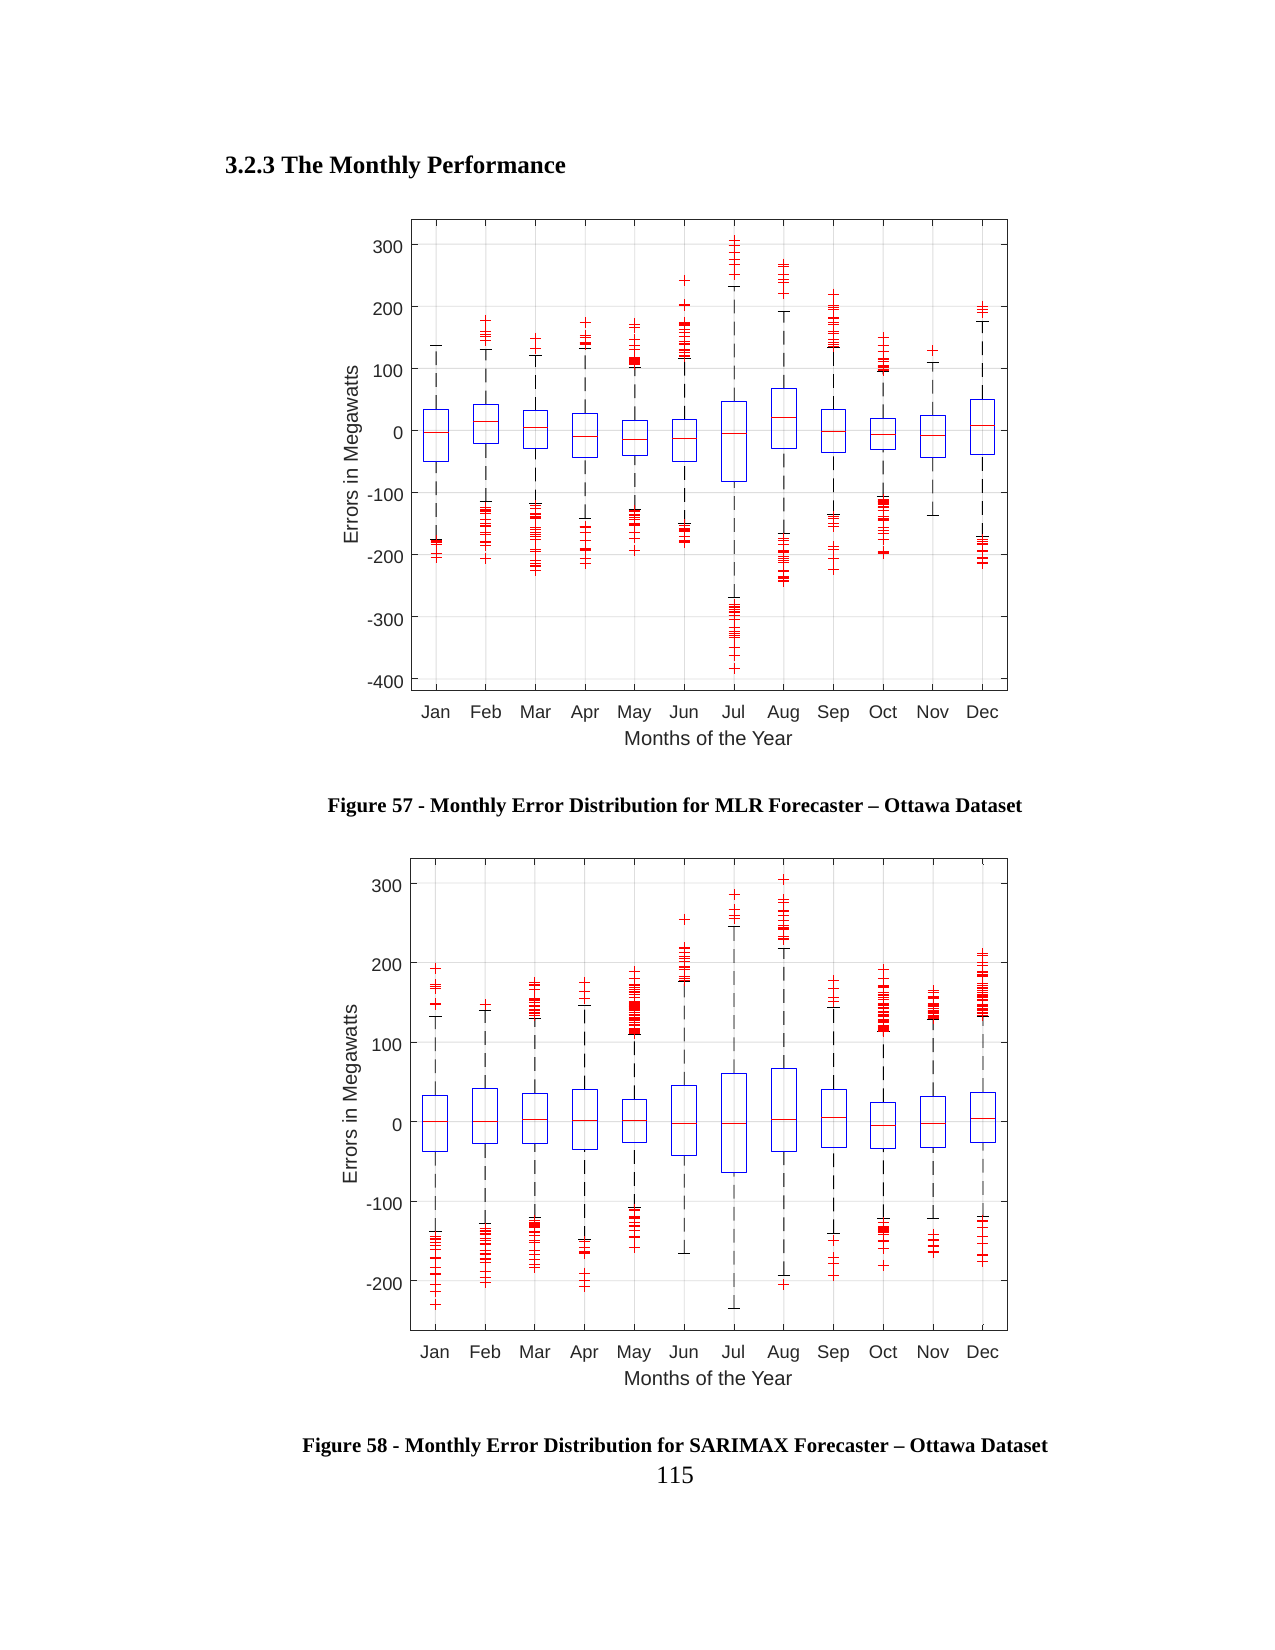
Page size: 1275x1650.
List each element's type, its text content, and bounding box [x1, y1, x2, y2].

text Figure - Monthly Error Distribution for MLR Forecaster – Ottawa Dataset [225, 793, 1125, 817]
subtitle 3.2.3 The Monthly Performance [225, 150, 1125, 179]
text Figure - Monthly Error Distribution for SARIMAX Forecaster – Ottawa Dataset [225, 1433, 1125, 1457]
